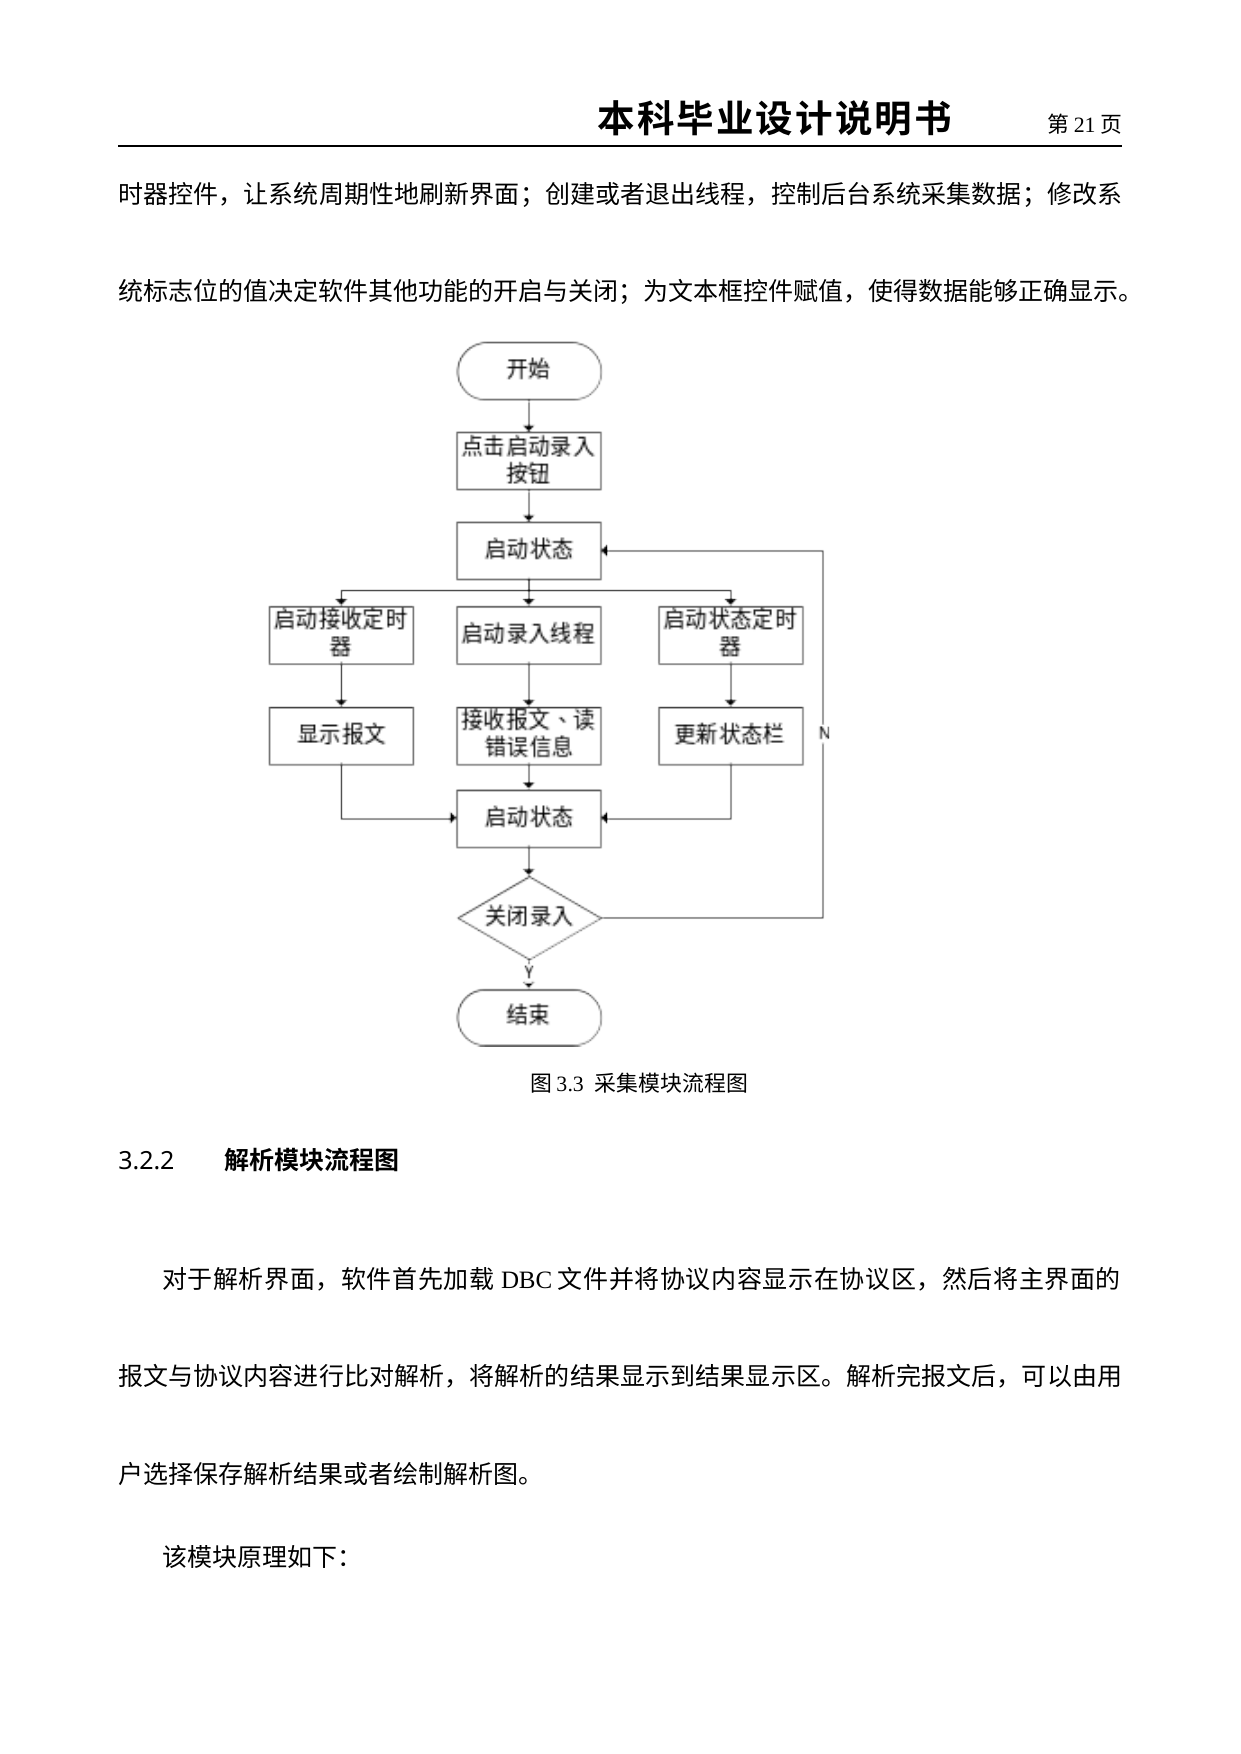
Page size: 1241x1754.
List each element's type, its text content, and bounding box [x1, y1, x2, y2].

text 该模块原理如下： [118, 1523, 1122, 1588]
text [118, 160, 1122, 322]
text 图3.3 采集模块流程图 [118, 1056, 1122, 1097]
text 对于解析界面，软件首先加载DBC文件并将协议内容显示在协议区，然后将主界面的报文与协议内容进行比对解析，将解析的结果显示到结果显示区。解析完报文后，可以由用户选择保存解析结果或者绘制解析图。 [118, 1245, 1122, 1505]
text 解析模块流程图 [118, 1126, 1122, 1191]
